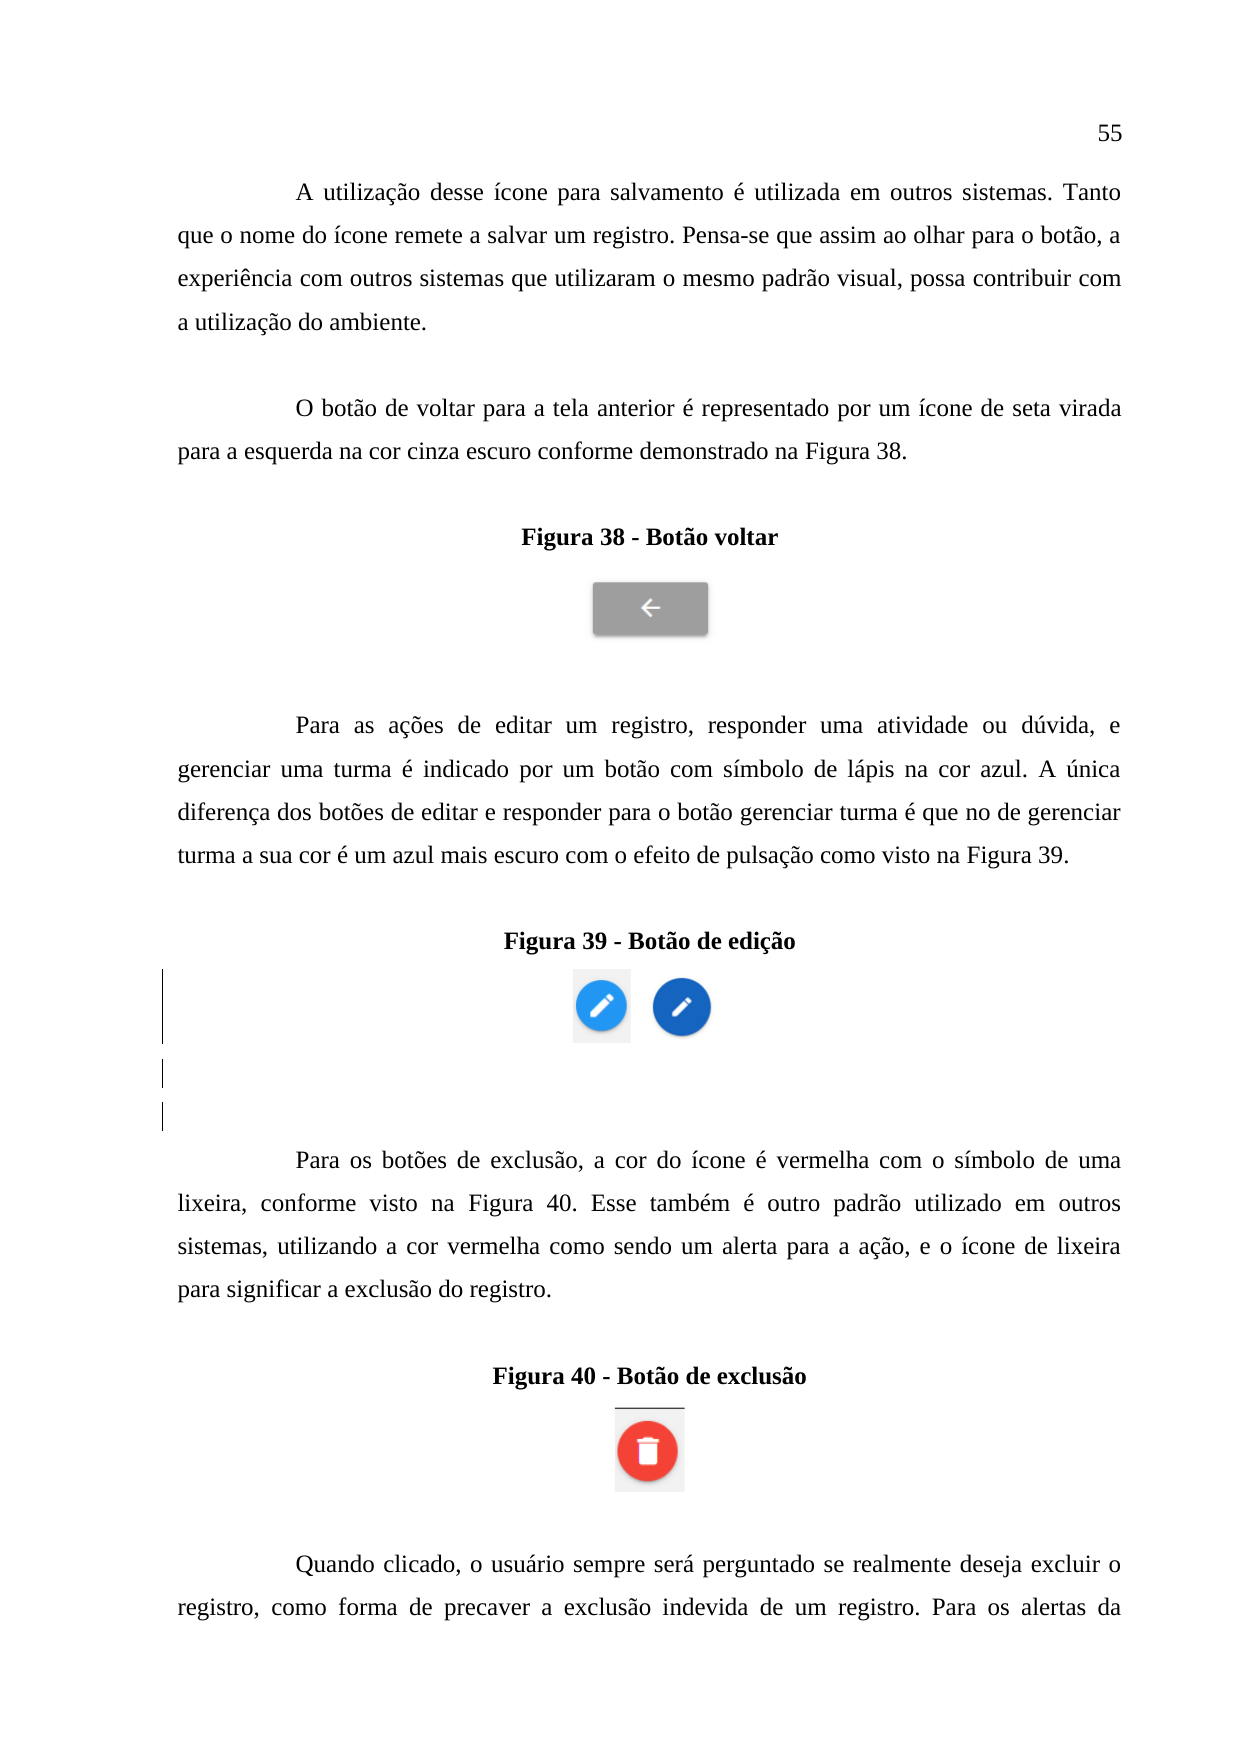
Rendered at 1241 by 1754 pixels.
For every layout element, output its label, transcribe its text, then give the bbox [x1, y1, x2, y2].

picture [614, 1403, 685, 1492]
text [177, 1549, 1122, 1621]
picture [579, 565, 720, 653]
text Para os botões de exclusão, a cor do ícone é vermelha com o símbolo de uma lixeira, conforme visto na . Esse também é outro padrão utilizado em outros sistemas, utilizando a cor vermelha como sendo um alerta para a ação, e o ícone de lixeira para significar a exclusão do registro. [177, 1145, 1122, 1303]
text A utilização desse ícone para salvamento é utilizada em outros sistemas. Tanto que o nome do ícone remete a salvar um registro. Pensa-se que assim ao olhar para o botão, a experiência com outros sistemas que utilizaram o mesmo padrão visual, possa contribuir com a utilização do ambiente. [177, 177, 1122, 335]
text O botão de voltar para a tela anterior é representado por um ícone de seta virada para a esquerda na cor cinza escuro conforme demonstrado na . [177, 393, 1122, 465]
picture [572, 969, 727, 1045]
text Para as ações de editar um registro, responder uma atividade ou dúvida, e gerenciar uma turma é indicado por um botão com símbolo de lápis na cor azul. A única diferença dos botões de editar e responder para o botão gerenciar turma é que no de gerenciar turma a sua cor é um azul mais escuro com o efeito de pulsação como visto na . [177, 711, 1122, 869]
